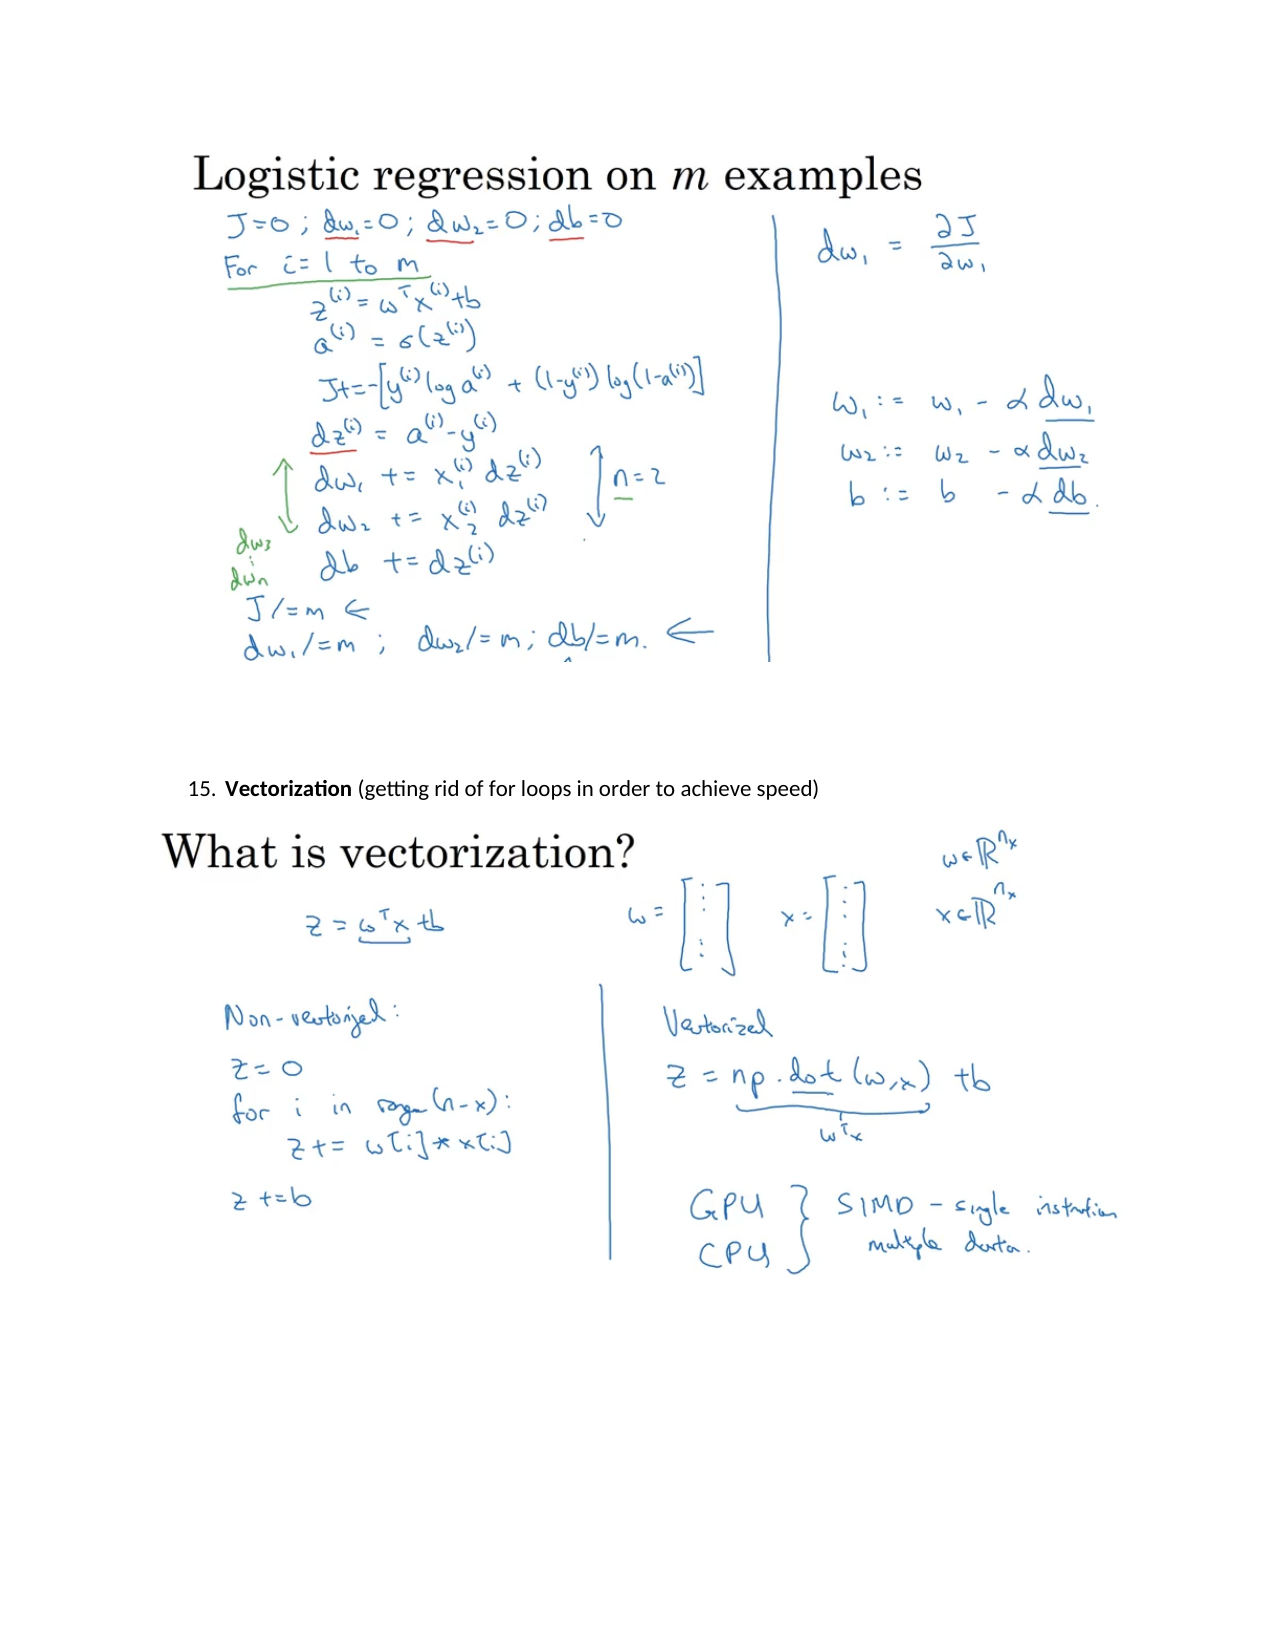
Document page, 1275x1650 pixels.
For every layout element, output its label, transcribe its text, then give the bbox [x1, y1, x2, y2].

picture [150, 821, 1125, 1288]
picture [187, 150, 1163, 662]
list Vectorization (getting rid of for loops in order to achieve speed) [187, 774, 1125, 802]
